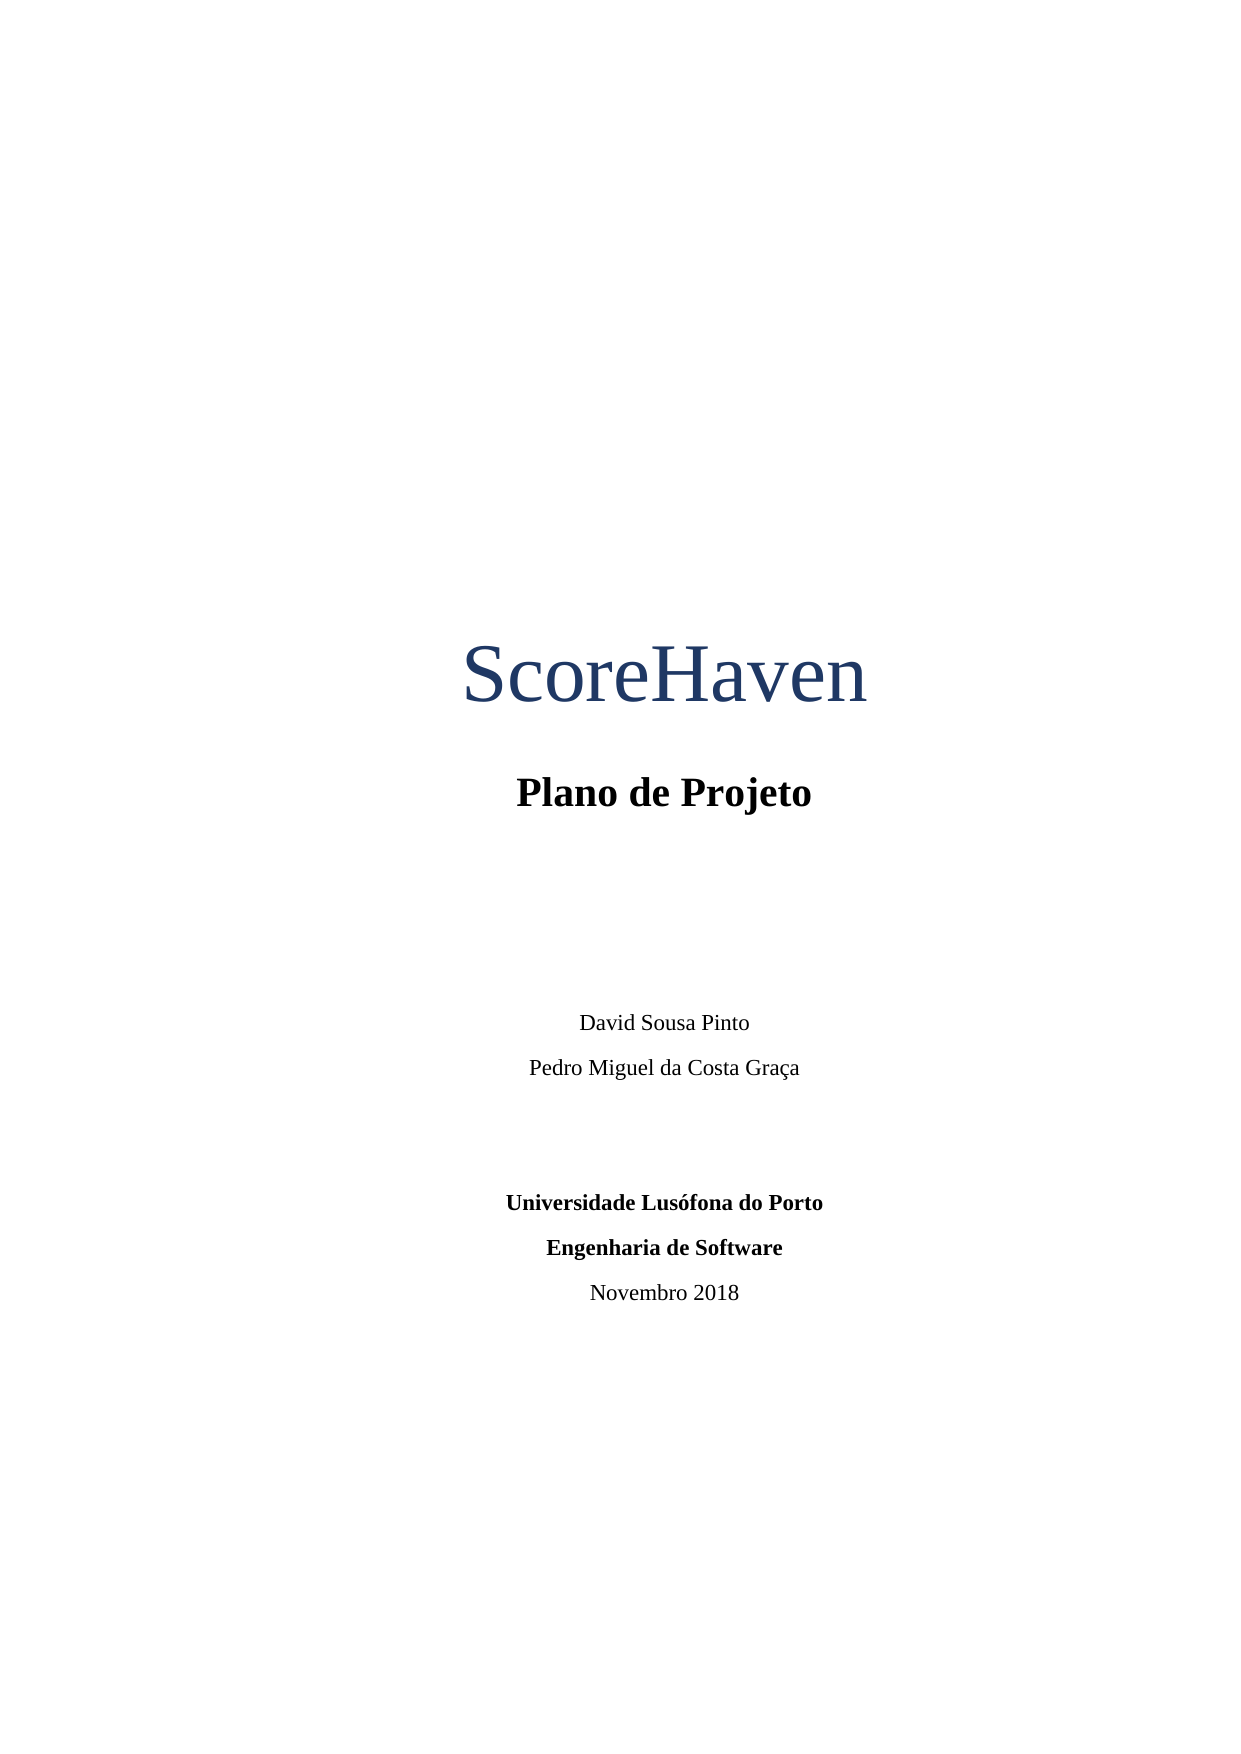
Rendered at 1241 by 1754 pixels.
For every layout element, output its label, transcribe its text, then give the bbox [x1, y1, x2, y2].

text David Sousa Pinto [177, 1009, 1152, 1035]
text Plano de Projeto [177, 768, 1047, 816]
text Pedro Miguel da Costa Graça [177, 1054, 1152, 1080]
text Novembro 2018 [177, 1279, 1152, 1306]
text Engenharia de Software [177, 1234, 1152, 1261]
text ScoreHaven [177, 634, 1152, 718]
text Universidade Lusófona do Porto [177, 1189, 1152, 1215]
